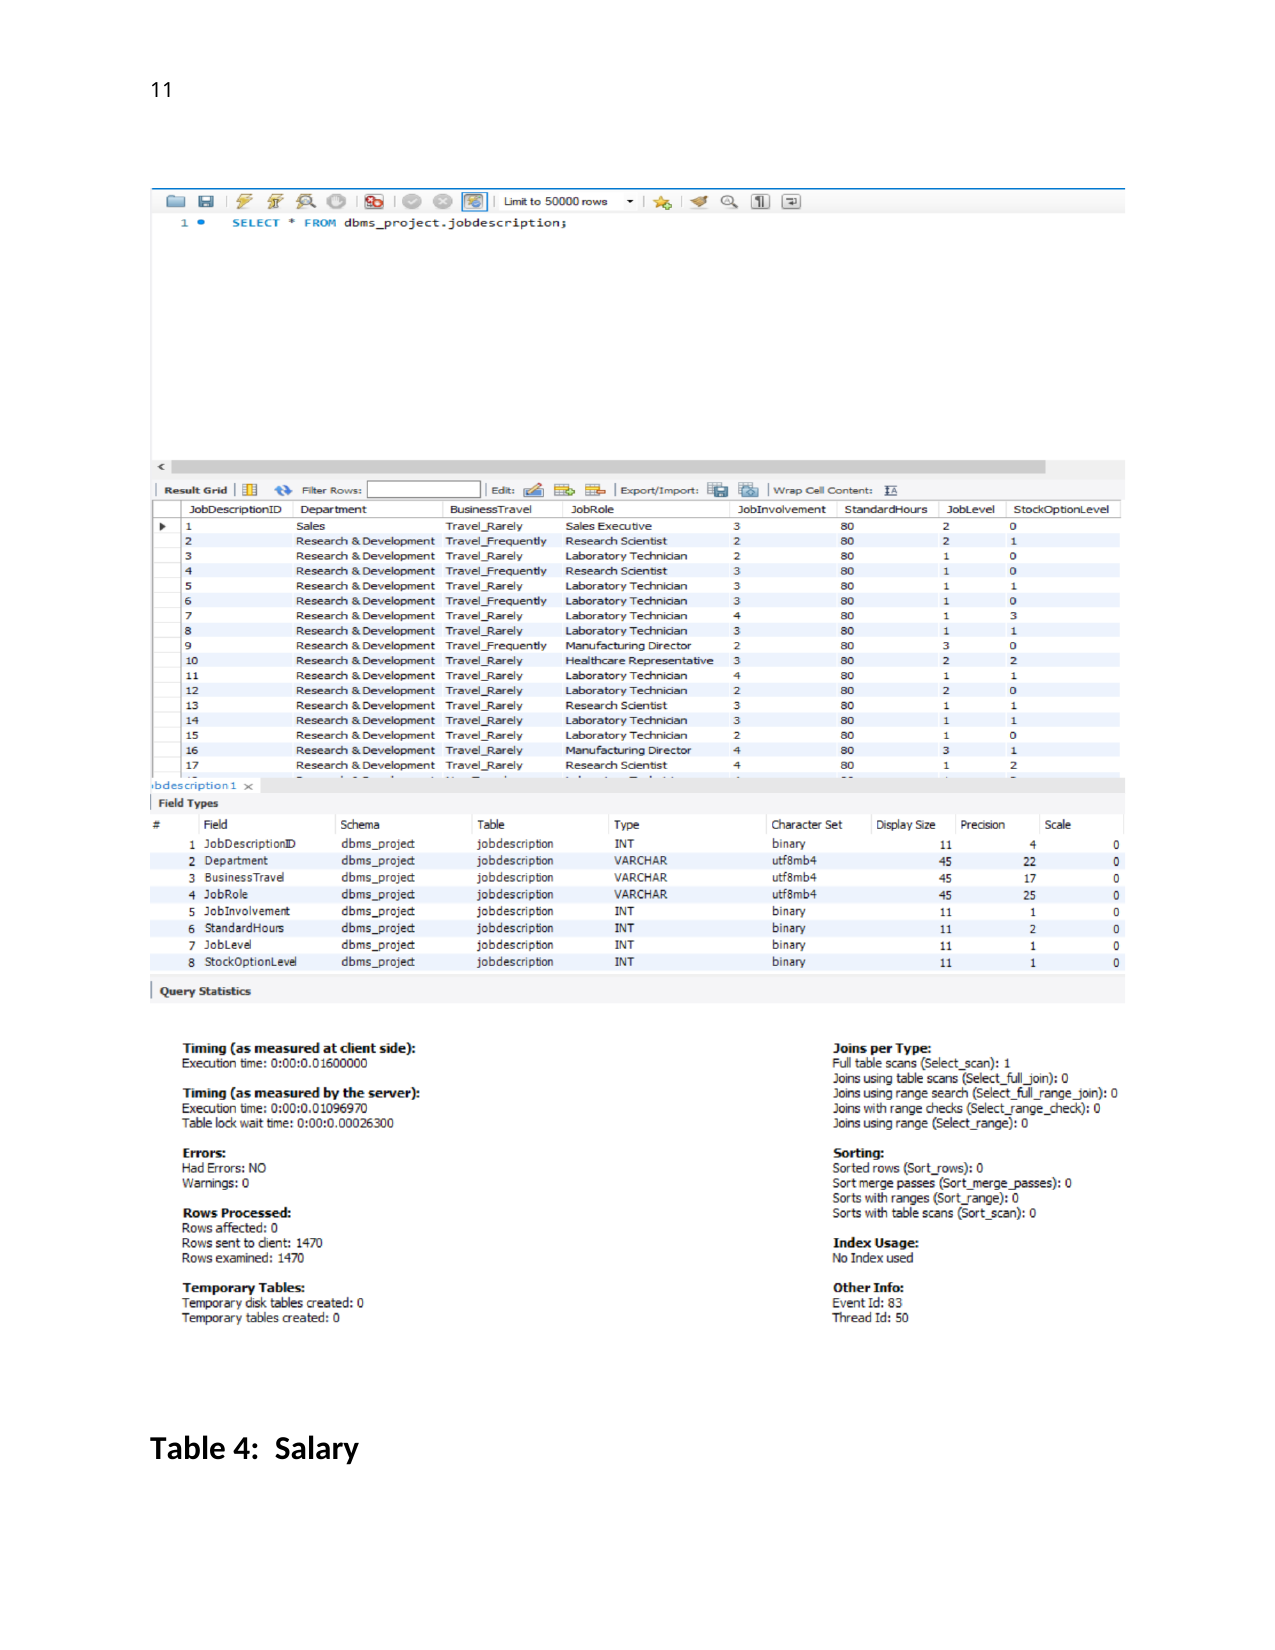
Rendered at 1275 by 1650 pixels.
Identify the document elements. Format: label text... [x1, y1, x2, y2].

picture [150, 188, 1125, 1345]
text Table 4: Salary [150, 1427, 1125, 1468]
